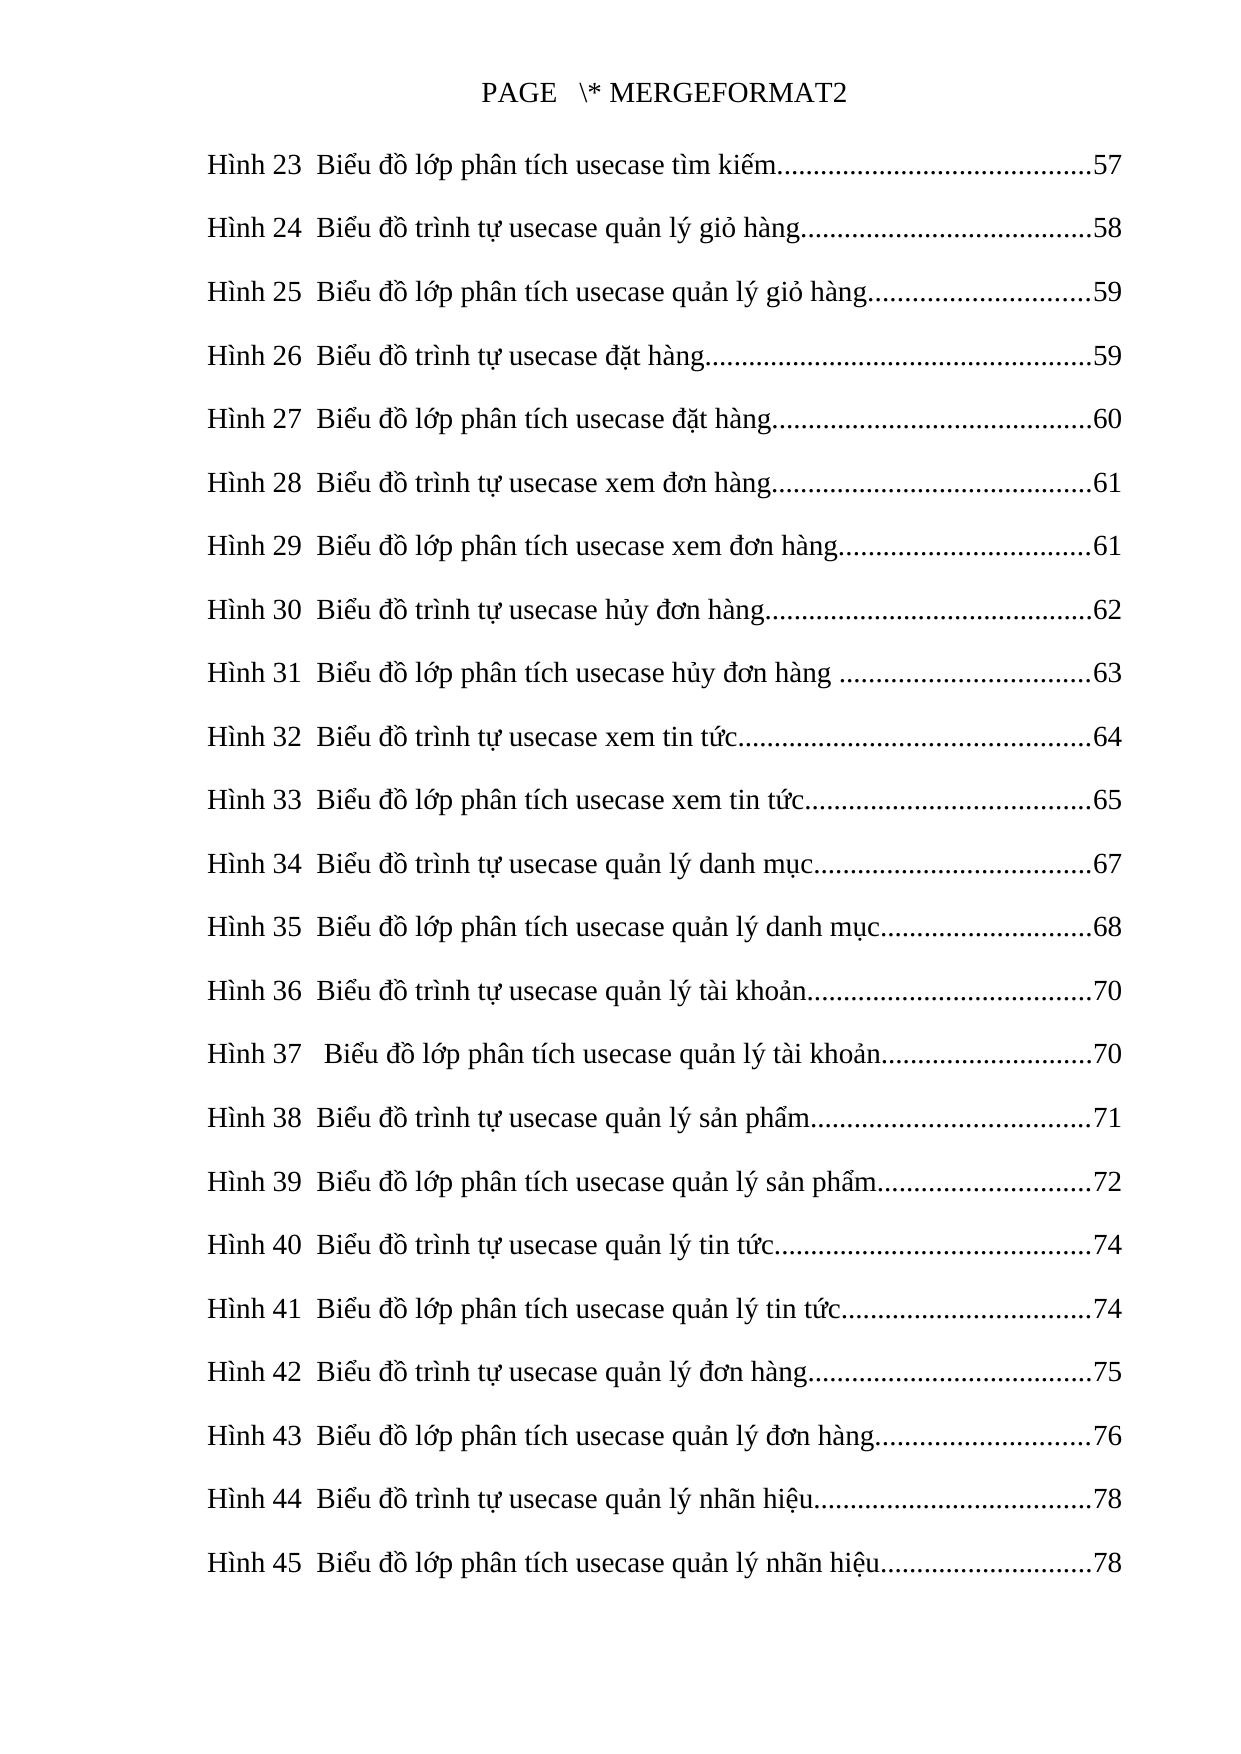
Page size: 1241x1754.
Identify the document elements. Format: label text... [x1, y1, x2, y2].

text Hình 38 Biểu đồ trình tự usecase quản lý sản phẩm 71 [207, 1100, 1122, 1134]
text Hình 35 Biểu đồ lớp phân tích usecase quản lý danh mục 68 [207, 909, 1122, 943]
text Hình 24 Biểu đồ trình tự usecase quản lý giỏ hàng 58 [207, 211, 1122, 244]
text Hình 31 Biểu đồ lớp phân tích usecase hủy đơn hàng 63 [207, 655, 1122, 689]
text Hình 42 Biểu đồ trình tự usecase quản lý đơn hàng 75 [207, 1354, 1122, 1388]
text Hình 40 Biểu đồ trình tự usecase quản lý tin tức 74 [207, 1227, 1122, 1261]
text Hình 29 Biểu đồ lớp phân tích usecase xem đơn hàng 61 [207, 528, 1122, 562]
text Hình 30 Biểu đồ trình tự usecase hủy đơn hàng 62 [207, 592, 1122, 625]
text Hình 41 Biểu đồ lớp phân tích usecase quản lý tin tức 74 [207, 1291, 1122, 1324]
text Hình 25 Biểu đồ lớp phân tích usecase quản lý giỏ hàng 59 [207, 274, 1122, 308]
text Hình 28 Biểu đồ trình tự usecase xem đơn hàng 61 [207, 465, 1122, 498]
text Hình 37 Biểu đồ lớp phân tích usecase quản lý tài khoản 70 [207, 1037, 1122, 1070]
text Hình 33 Biểu đồ lớp phân tích usecase xem tin tức 65 [207, 782, 1122, 816]
text Hình 32 Biểu đồ trình tự usecase xem tin tức 64 [207, 719, 1122, 752]
text Hình 44 Biểu đồ trình tự usecase quản lý nhãn hiệu 78 [207, 1481, 1122, 1515]
text Hình 26 Biểu đồ trình tự usecase đặt hàng 59 [207, 338, 1122, 371]
text Hình 27 Biểu đồ lớp phân tích usecase đặt hàng 60 [207, 401, 1122, 435]
text Hình 23 Biểu đồ lớp phân tích usecase tìm kiếm 57 [207, 147, 1122, 181]
text Hình 43 Biểu đồ lớp phân tích usecase quản lý đơn hàng 76 [207, 1418, 1122, 1451]
text Hình 39 Biểu đồ lớp phân tích usecase quản lý sản phẩm 72 [207, 1164, 1122, 1197]
text Hình 34 Biểu đồ trình tự usecase quản lý danh mục 67 [207, 846, 1122, 879]
text Hình 45 Biểu đồ lớp phân tích usecase quản lý nhãn hiệu 78 [207, 1545, 1122, 1578]
text Hình 36 Biểu đồ trình tự usecase quản lý tài khoản 70 [207, 973, 1122, 1007]
